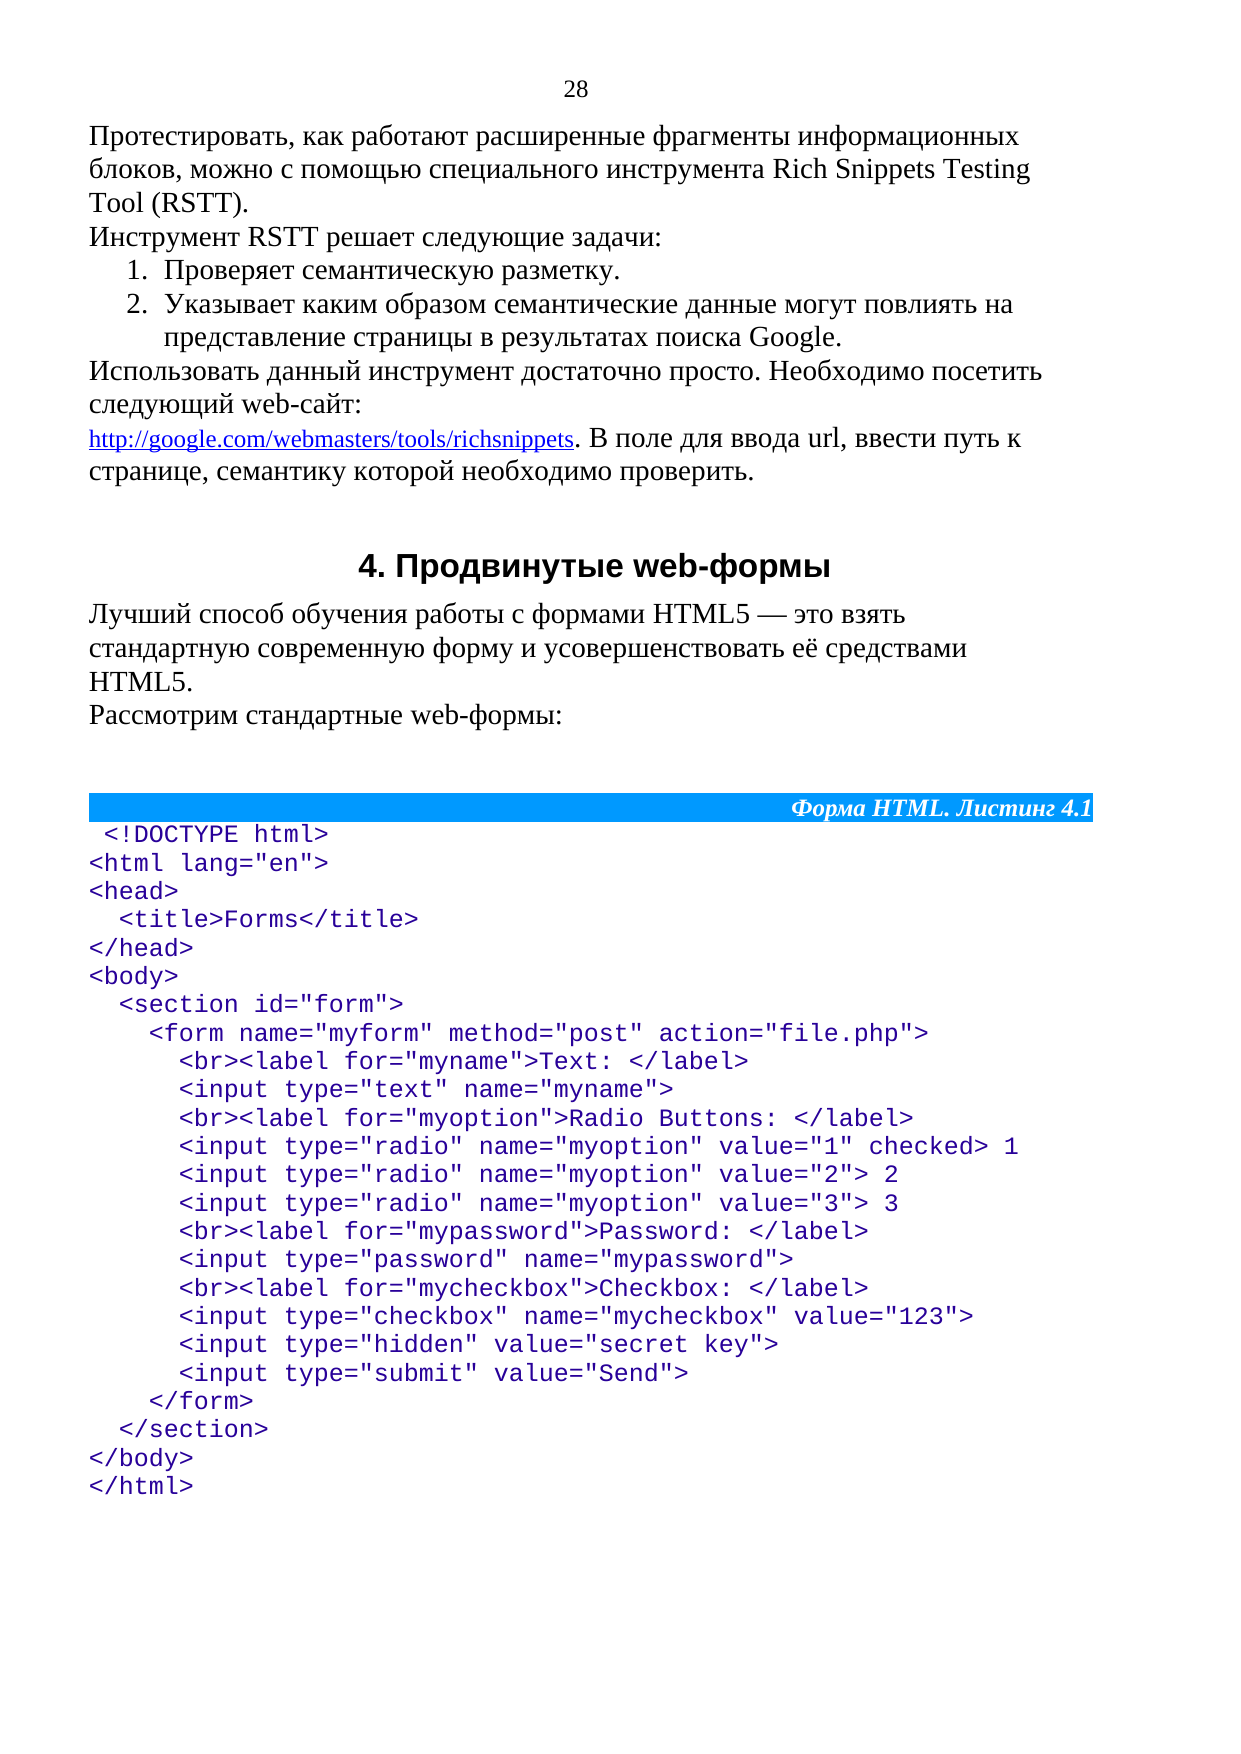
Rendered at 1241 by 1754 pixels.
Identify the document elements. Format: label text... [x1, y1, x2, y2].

table_cell <!DOCTYPE html> <html lang="en"> <head> <title>Forms</title> </head> <body> <section id="form"> <form name="myform" method="post" action="file.php"> <br><label for="myname">Text: </label> <input type="text" name="myname"> <br><label for="myoption">Radio Buttons: </label> <input type="radio" name="myoption" value="1" checked> 1 <input type="radio" name="myoption" value="2"> 2 <input type="radio" name="myoption" value="3"> 3 <br><label for="mypassword">Password: </label> <input type="password" name="mypassword"> <br><label for="mycheckbox">Checkbox: </label> <input type="checkbox" name="mycheckbox" value="123"> <input type="hidden" value="secret key"> <input type="submit" value="Send"> </form> </section> </body> </html> [89, 822, 1093, 1502]
subtitle 4. Продвинутые web-формы [126, 546, 1063, 584]
list Указывает каким образом семантические данные могут повлиять на представление страницы в результатах поиска Google. [126, 286, 1063, 353]
text Лучший способ обучения работы с формами HTML5 — это взять стандартную современную форму и усовершенствовать её средствами HTML5. [89, 597, 1063, 697]
text Рассмотрим стандартные web-формы: [89, 697, 1063, 731]
table_header Форма HTML. Листинг 4.1 [89, 793, 1093, 822]
text Протестировать, как работают расширенные фрагменты информационных блоков, можно с помощью специального инструмента Rich Snippets Testing Tool (RSTT). [89, 118, 1063, 219]
text http://google.com/webmasters/tools/richsnippets. В поле для ввода url, ввести путь к странице, семантику которой необходимо проверить. [89, 420, 1063, 487]
text Использовать данный инструмент достаточно просто. Необходимо посетить следующий web-сайт: [89, 353, 1063, 420]
text Инструмент RSTT решает следующие задачи: [89, 219, 1063, 252]
list Проверяет семантическую разметку. [126, 252, 1063, 286]
